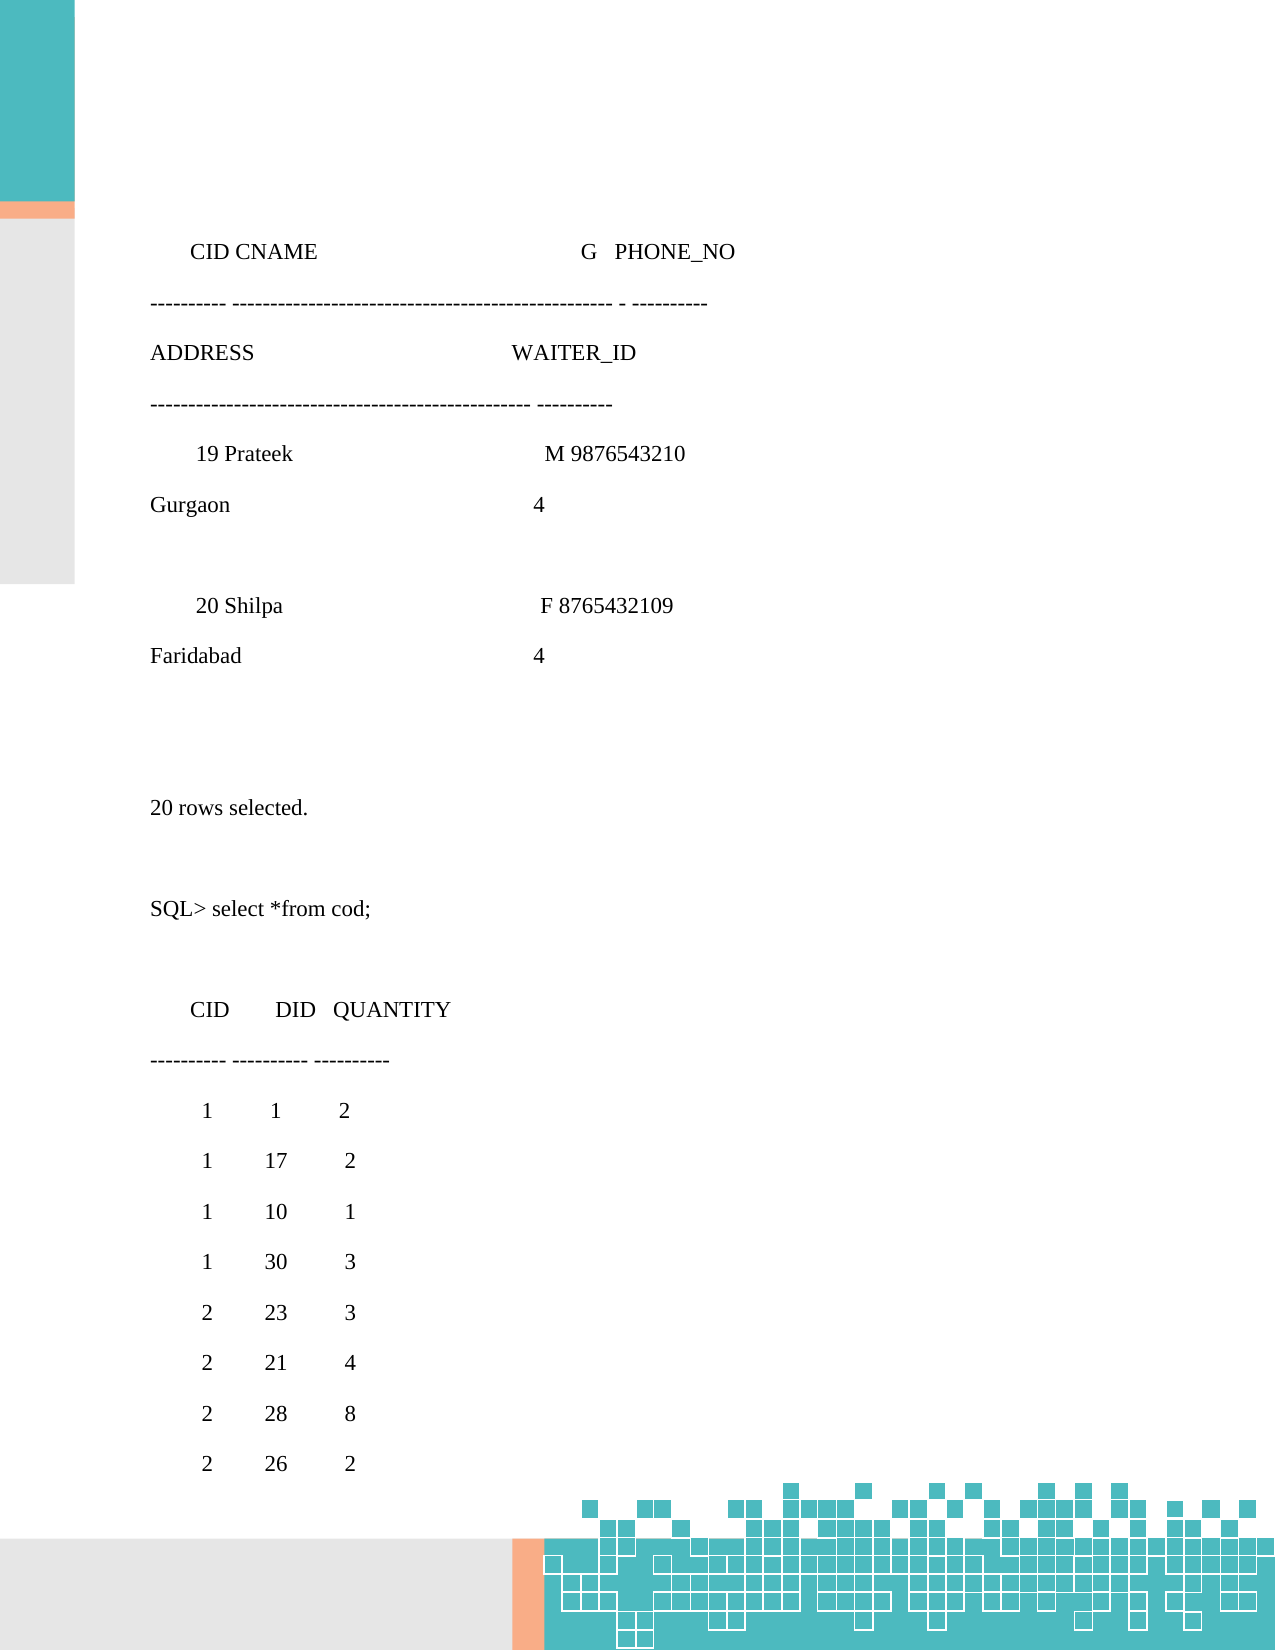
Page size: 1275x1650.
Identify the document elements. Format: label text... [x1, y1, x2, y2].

text 2 21 4 [150, 1349, 1050, 1376]
text SQL> select *from cod; [150, 895, 1050, 921]
text 2 28 8 [150, 1400, 1050, 1426]
text ---------- -------------------------------------------------- - ---------- [150, 288, 1050, 315]
text ADDRESS WAITER_ID [150, 339, 1050, 365]
text 1 10 1 [150, 1198, 1050, 1224]
text 1 1 2 [150, 1097, 1050, 1123]
text 1 30 3 [150, 1248, 1050, 1275]
text 2 23 3 [150, 1299, 1050, 1325]
text CID CNAME G PHONE_NO [150, 238, 1050, 264]
text 2 26 2 [150, 1451, 1050, 1477]
text -------------------------------------------------- ---------- [150, 389, 1050, 416]
text 20 rows selected. [150, 794, 1050, 820]
text Gurgaon 4 [150, 491, 1050, 517]
text Faridabad 4 [150, 642, 1050, 668]
text 20 Shilpa F 8765432109 [150, 592, 1050, 618]
text 19 Prateek M 9876543210 [150, 440, 1050, 466]
text 1 17 2 [150, 1147, 1050, 1174]
text CID DID QUANTITY [150, 996, 1050, 1022]
text ---------- ---------- ---------- [150, 1046, 1050, 1073]
